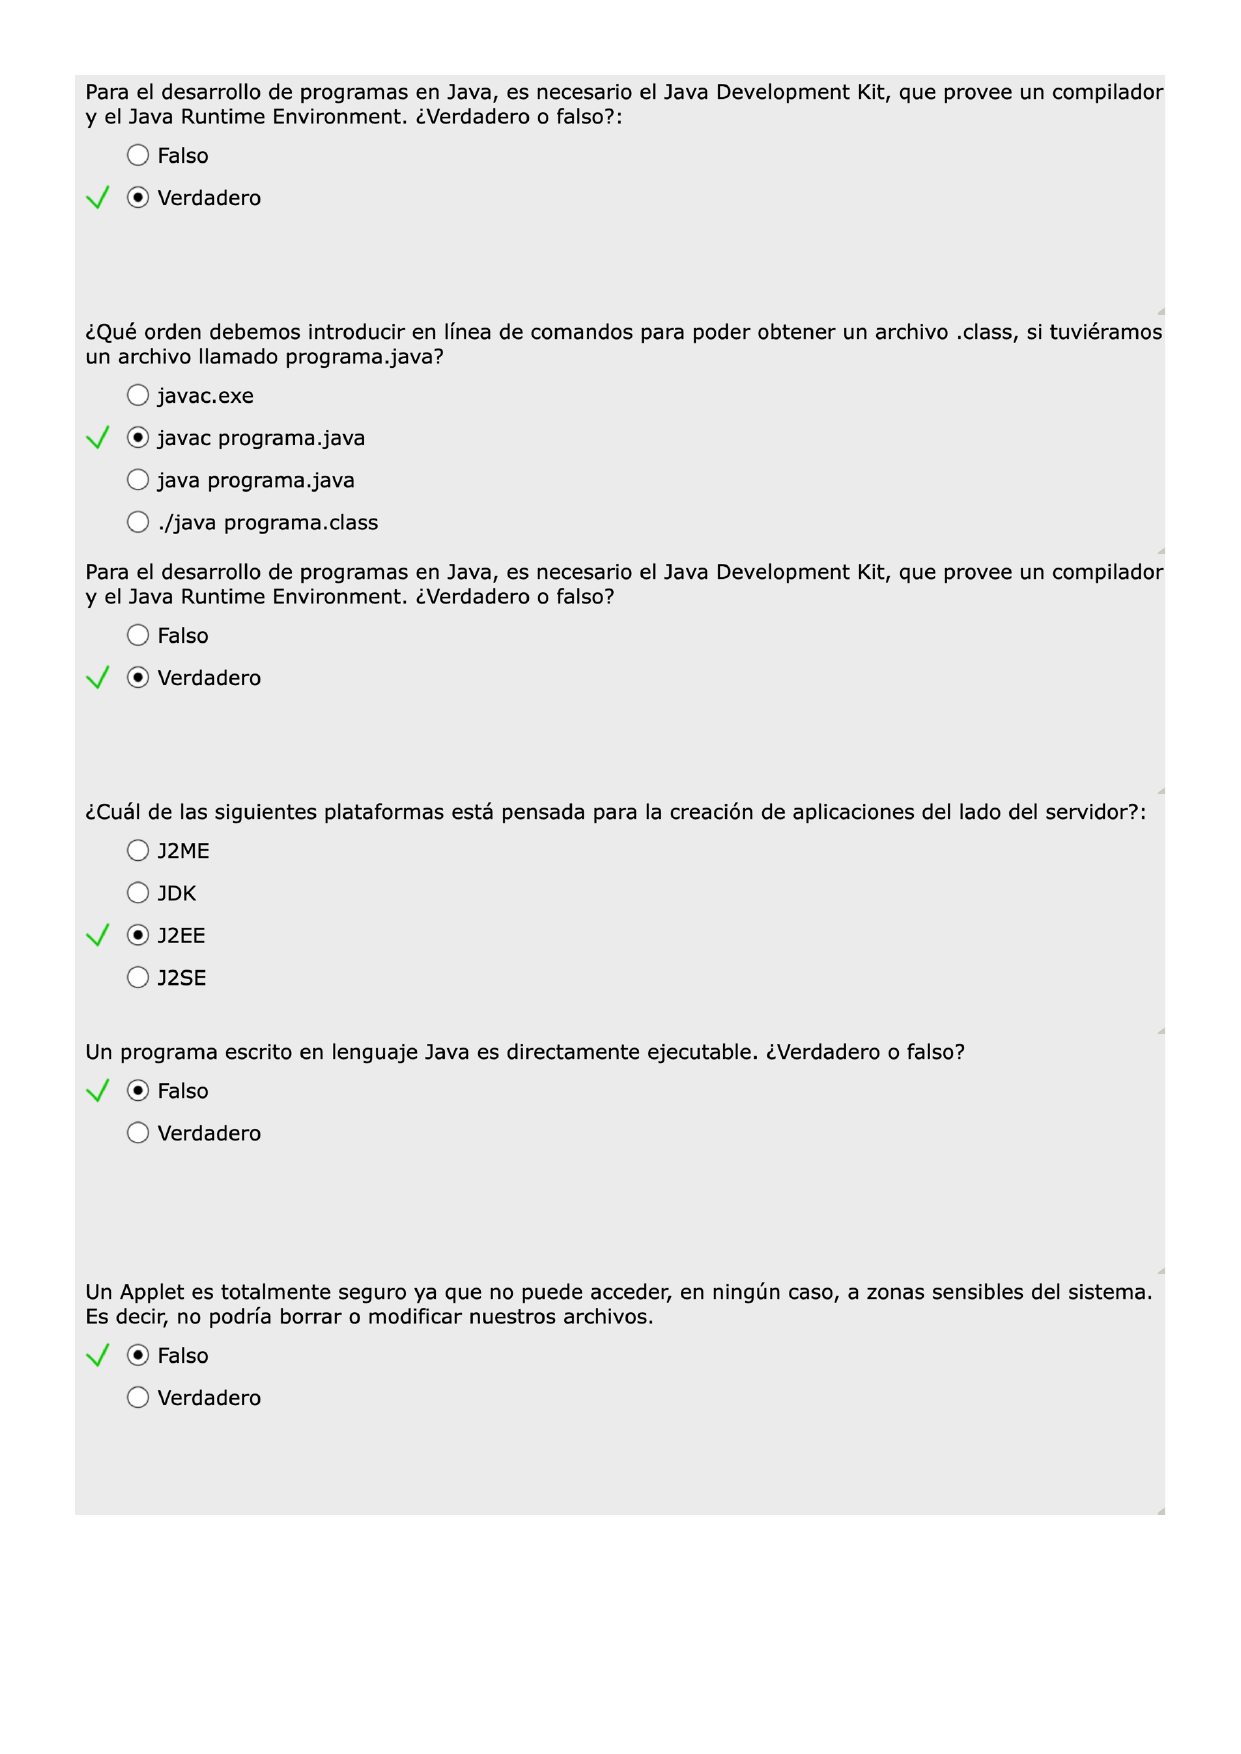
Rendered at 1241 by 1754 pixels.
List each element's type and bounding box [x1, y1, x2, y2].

picture [75, 75, 1166, 1515]
